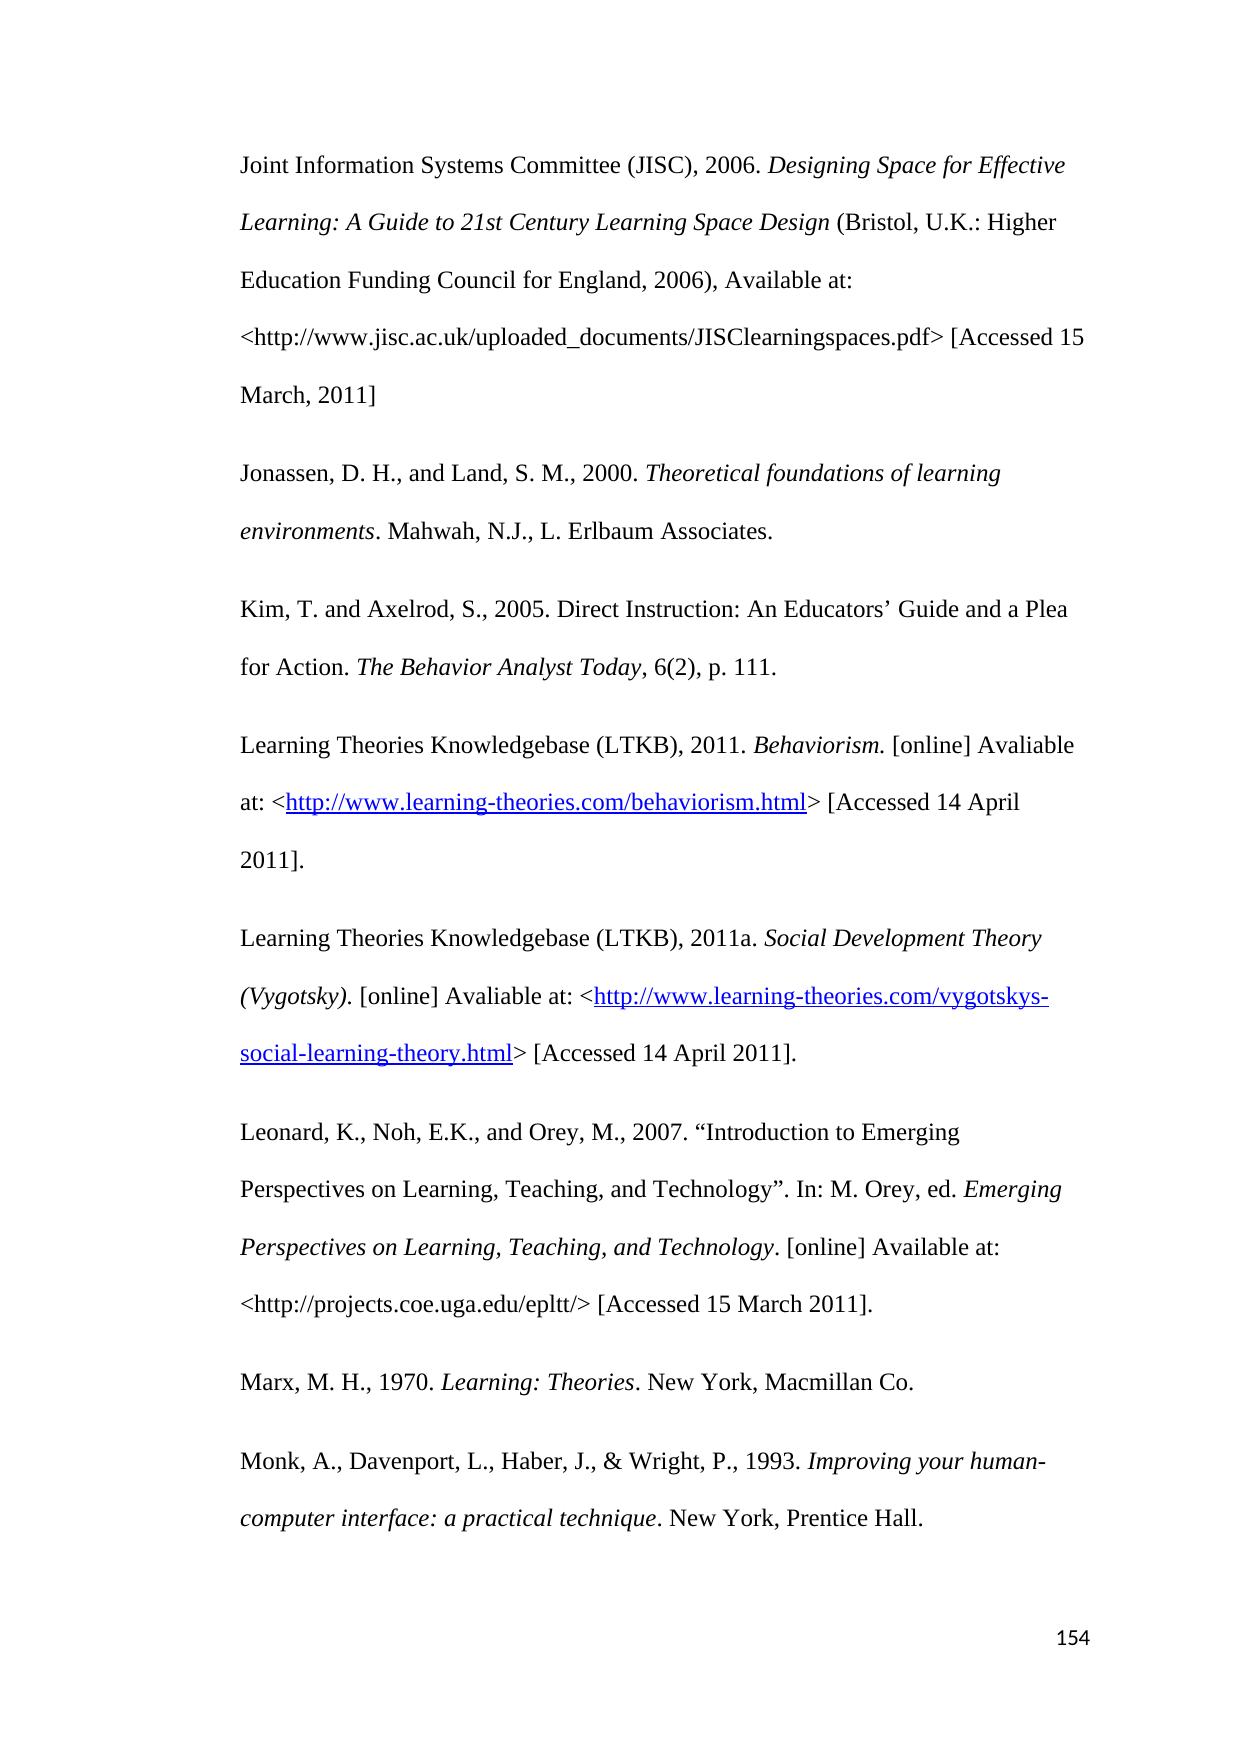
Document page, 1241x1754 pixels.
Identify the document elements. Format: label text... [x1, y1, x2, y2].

text Monk, A., Davenport, L., Haber, J., & Wright, P., 1993. Improving your human-computer interface: a practical technique. New York, Prentice Hall. [240, 1446, 1090, 1532]
text Leonard, K., Noh, E.K., and Orey, M., 2007. “Introduction to Emerging Perspectives on Learning, Teaching, and Technology”. In: M. Orey, ed. Emerging Perspectives on Learning, Teaching, and Technology. [online] Available at: <http://projects.coe.uga.edu/epltt/> [Accessed 15 March 2011]. [240, 1117, 1090, 1318]
text Learning Theories Knowledgebase (LTKB), 2011a. Social Development Theory (Vygotsky). [online] Avaliable at: <http://www.learning-theories.com/vygotskys-social-learning-theory.html> [Accessed 14 April 2011]. [240, 923, 1090, 1067]
text Kim, T. and Axelrod, S., 2005. Direct Instruction: An Educators’ Guide and a Plea for Action. The Behavior Analyst Today, 6(2), p. 111. [240, 594, 1090, 680]
text Marx, M. H., 1970. Learning: Theories. New York, Macmillan Co. [240, 1367, 1090, 1396]
text Jonassen, D. H., and Land, S. M., 2000. Theoretical foundations of learning environments. Mahwah, N.J., L. Erlbaum Associates. [240, 458, 1090, 544]
text Joint Information Systems Committee (JISC), 2006. Designing Space for Effective Learning: A Guide to 21st Century Learning Space Design (Bristol, U.K.: Higher Education Funding Council for England, 2006), Available at: <http://www.jisc.ac.uk/uploaded_documents/JISClearningspaces.pdf> [Accessed 15 March, 2011] [240, 150, 1090, 409]
text Learning Theories Knowledgebase (LTKB), 2011. Behaviorism. [online] Avaliable at: <http://www.learning-theories.com/behaviorism.html> [Accessed 14 April 2011]. [240, 730, 1090, 874]
